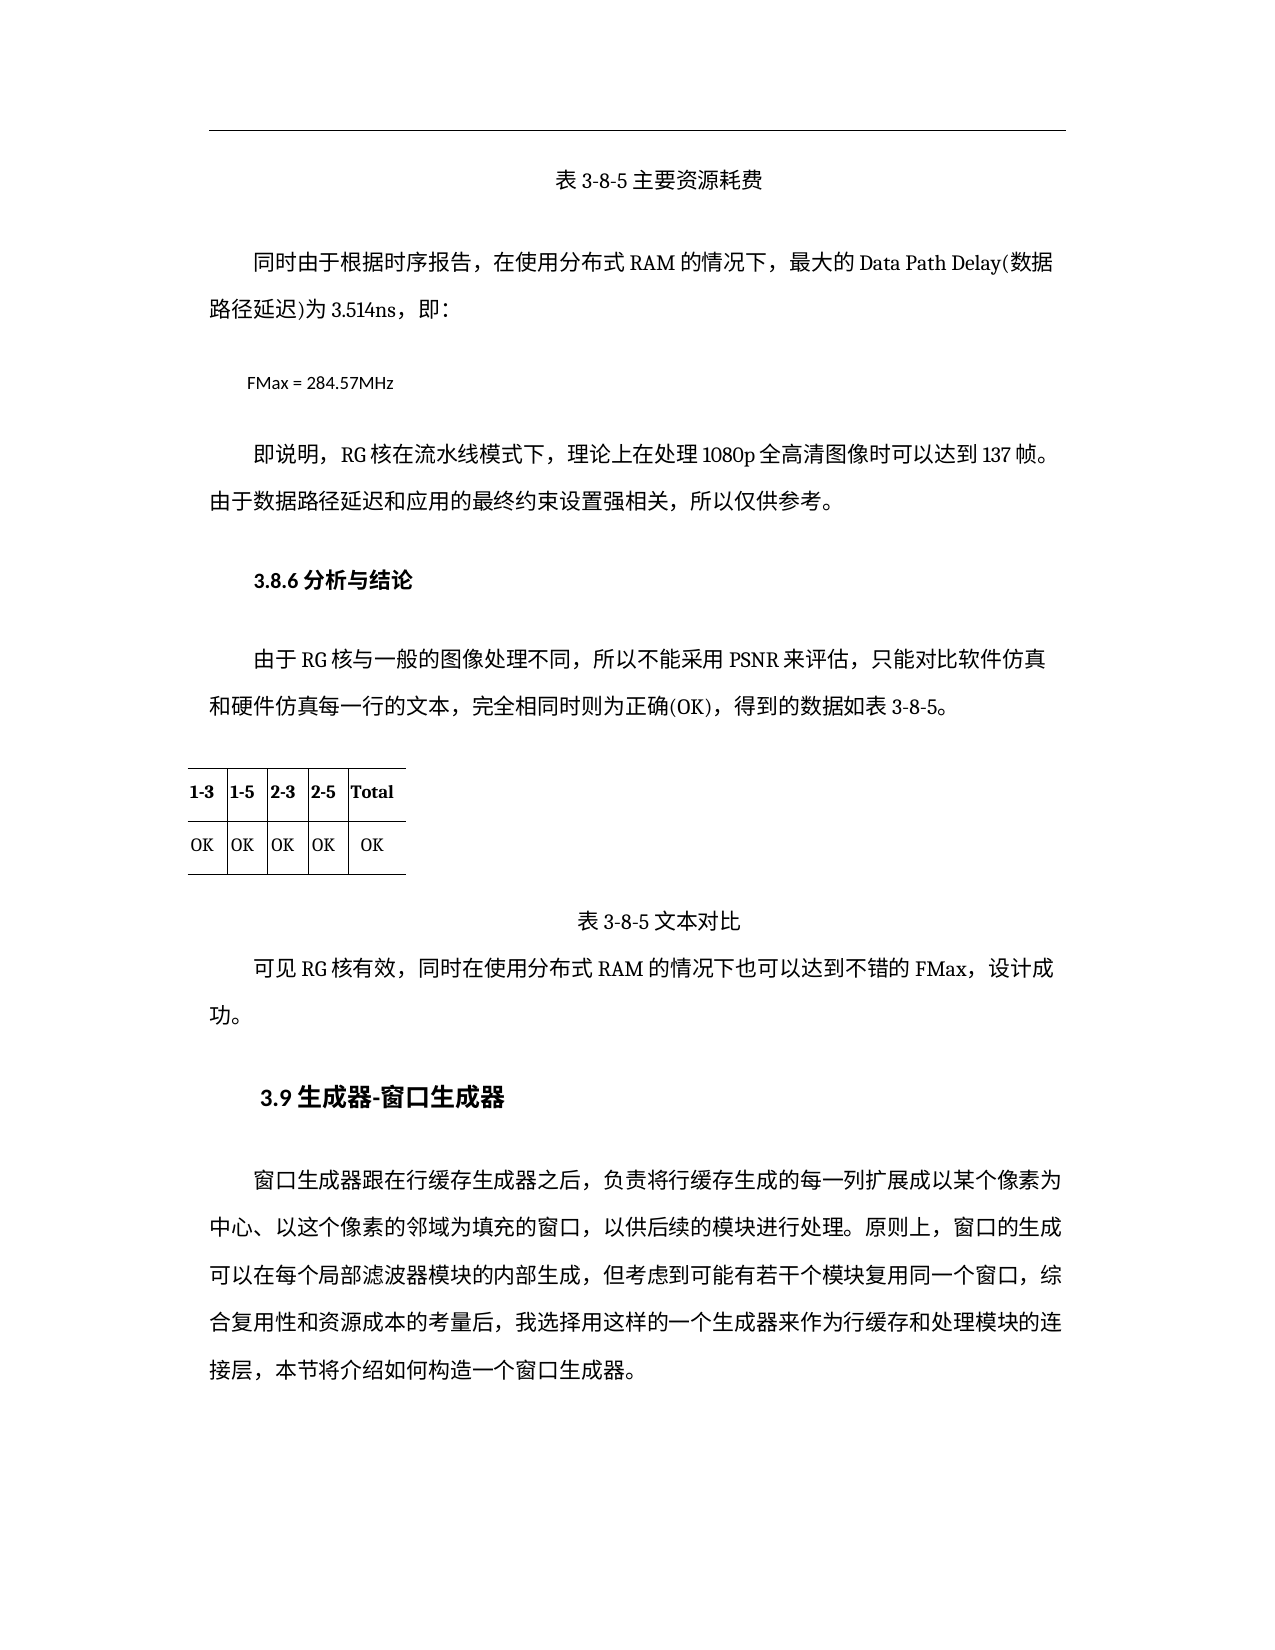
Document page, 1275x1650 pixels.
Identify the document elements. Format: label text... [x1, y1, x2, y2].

table_header 1-3 [188, 769, 227, 821]
table_cell OK [188, 822, 227, 874]
text 表3-8-5 文本对比 [209, 906, 1066, 936]
text 同时由于根据时序报告，在使用分布式RAM的情况下，最大的Data Path Delay(数据路径延迟)为3.514ns，即： [209, 245, 1066, 324]
text 可见RG核有效，同时在使用分布式RAM的情况下也可以达到不错的FMax，设计成功。 [209, 951, 1066, 1030]
text FMax = 284.57MHz [209, 371, 1066, 394]
subtitle 3.9 生成器-窗口生成器 [209, 1077, 1066, 1113]
text 表3-8-5 主要资源耗费 [209, 163, 1066, 232]
table_header 2-3 [268, 769, 308, 821]
table_header Total [349, 769, 406, 821]
text 窗口生成器跟在行缓存生成器之后，负责将行缓存生成的每一列扩展成以某个像素为中心、以这个像素的邻域为填充的窗口，以供后续的模块进行处理。原则上，窗口的生成可以在每个局部滤波器模块的内部生成，但考虑到可能有若干个模块复用同一个窗口，综合复用性和资源成本的考量后，我选择用这样的一个生成器来作为行缓存和处理模块的连接层，本节将介绍如何构造一个窗口生成器。 [209, 1163, 1066, 1384]
text 由于RG核与一般的图像处理不同，所以不能采用PSNR来评估，只能对比软件仿真和硬件仿真每一行的文本，完全相同时则为正确(OK)，得到的数据如表3-8-5。 [209, 642, 1066, 721]
table_cell OK [228, 822, 267, 874]
table_header 2-5 [309, 769, 348, 821]
table_cell OK [309, 822, 348, 874]
table_header 1-5 [228, 769, 267, 821]
subtitle 3.8.6 分析与结论 [209, 563, 1066, 594]
table_cell OK [349, 822, 406, 874]
table_cell OK [268, 822, 308, 874]
text 即说明，RG核在流水线模式下，理论上在处理1080p全高清图像时可以达到137帧。 由于数据路径延迟和应用的最终约束设置强相关，所以仅供参考。 [209, 437, 1066, 516]
